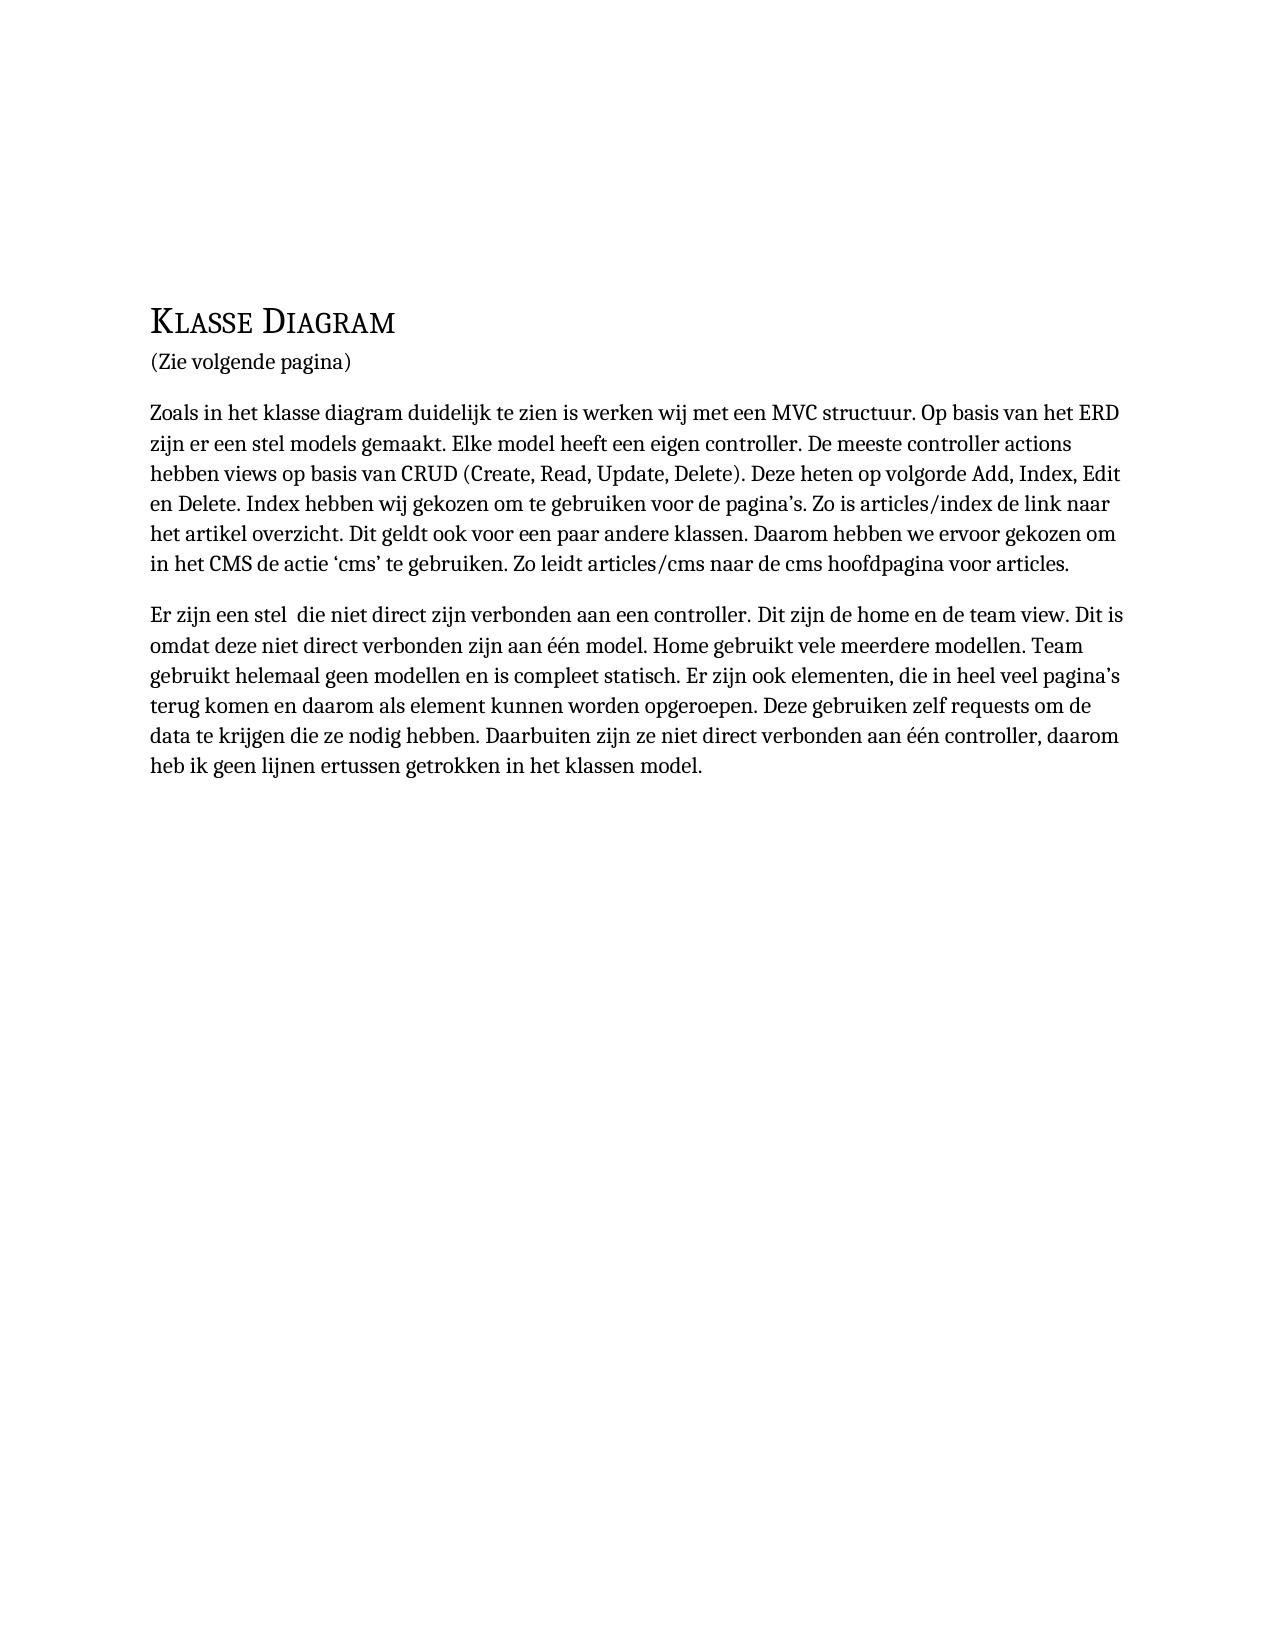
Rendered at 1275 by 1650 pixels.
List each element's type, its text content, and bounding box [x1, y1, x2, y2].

text Er zijn een stel die niet direct zijn verbonden aan een controller. Dit zijn de home en de team view. Dit is omdat deze niet direct verbonden zijn aan één model. Home gebruikt vele meerdere modellen. Team gebruikt helemaal geen modellen en is compleet statisch. Er zijn ook elementen, die in heel veel pagina’s terug komen en daarom als element kunnen worden opgeroepen. Deze gebruiken zelf requests om de data te krijgen die ze nodig hebben. Daarbuiten zijn ze niet direct verbonden aan één controller, daarom heb ik geen lijnen ertussen getrokken in het klassen model. [150, 602, 1125, 780]
subtitle Klasse Diagram [150, 299, 1125, 343]
text Zoals in het klasse diagram duidelijk te zien is werken wij met een MVC structuur. Op basis van het ERD zijn er een stel models gemaakt. Elke model heeft een eigen controller. De meeste controller actions hebben views op basis van CRUD (Create, Read, Update, Delete). Deze heten op volgorde Add, Index, Edit en Delete. Index hebben wij gekozen om te gebruiken voor de pagina’s. Zo is articles/index de link naar het artikel overzicht. Dit geldt ook voor een paar andere klassen. Daarom hebben we ervoor gekozen om in het CMS de actie ‘cms’ te gebruiken. Zo leidt articles/cms naar de cms hoofdpagina voor articles. [150, 400, 1125, 578]
text (Zie volgende pagina) [150, 349, 1125, 376]
